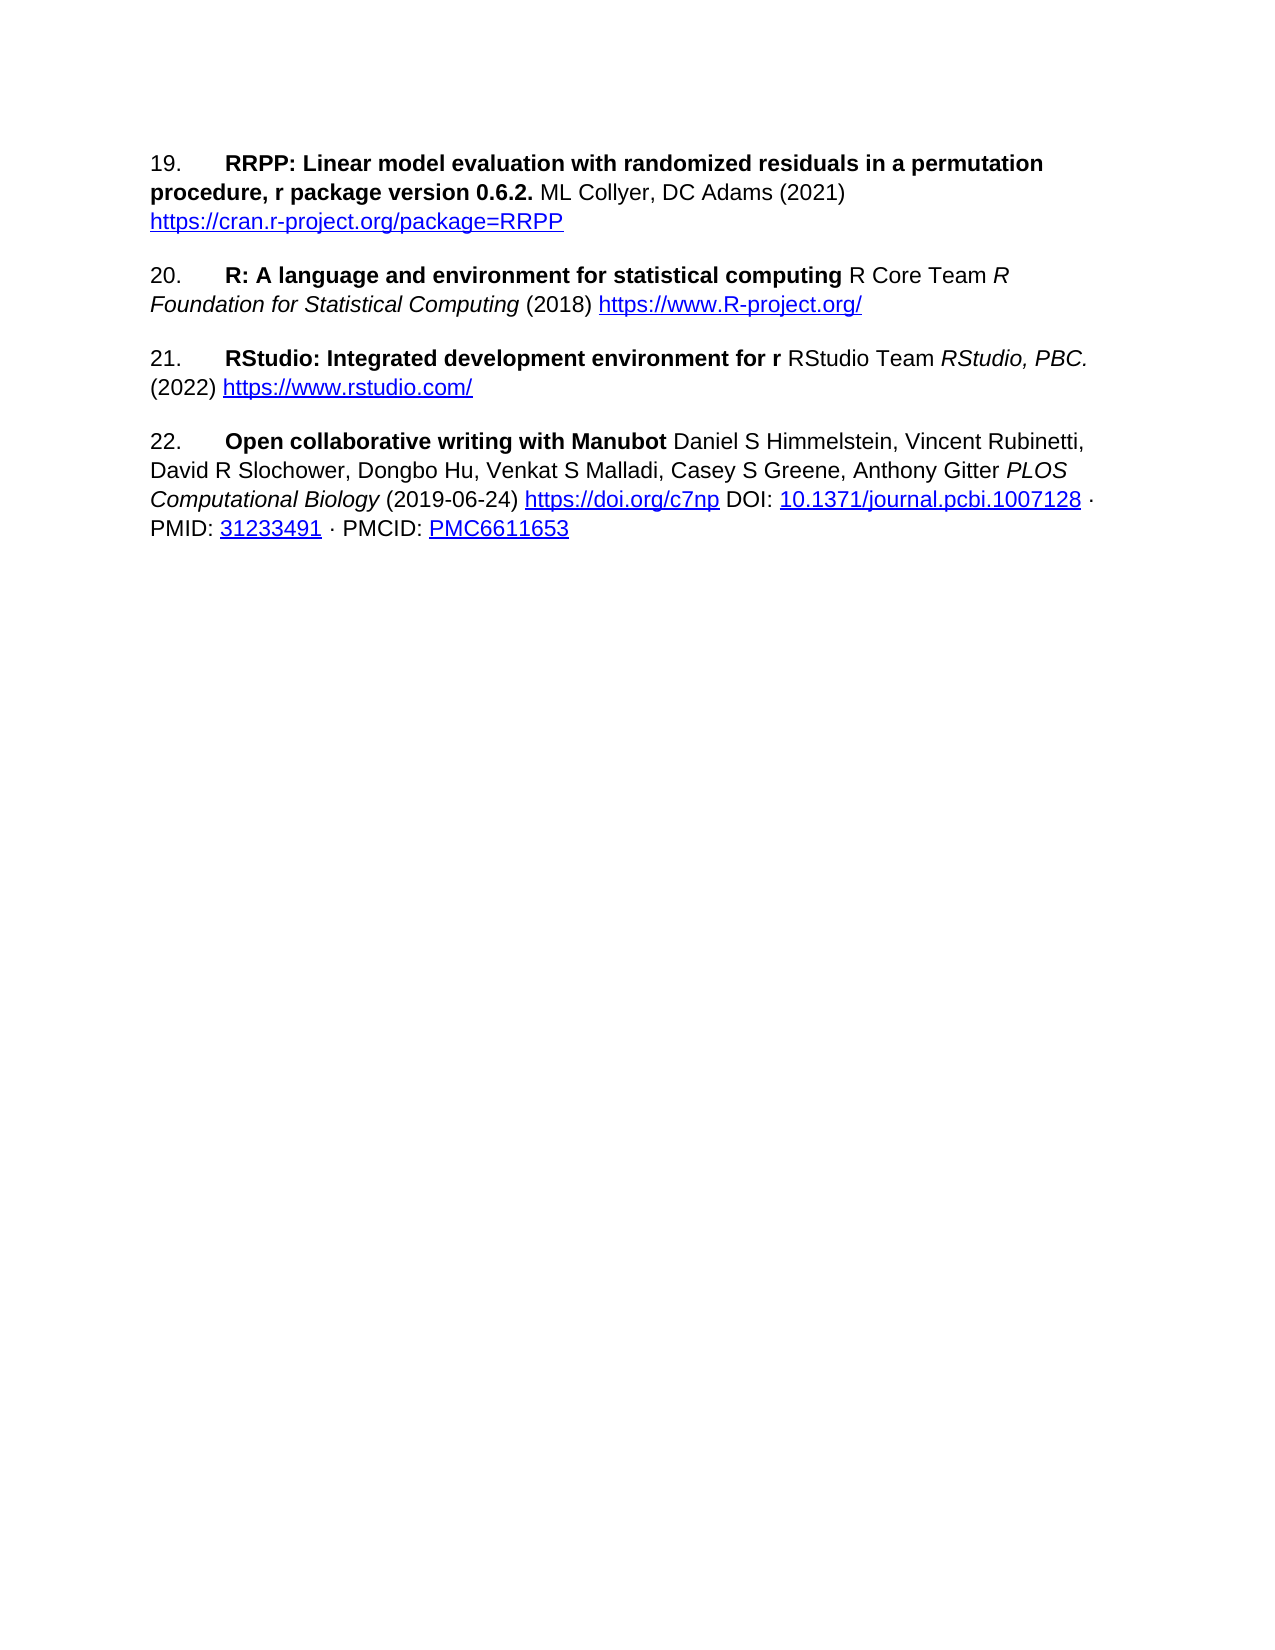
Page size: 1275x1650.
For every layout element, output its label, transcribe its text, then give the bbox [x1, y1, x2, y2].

text 21. RStudio: Integrated development environment for r RStudio Team RStudio, PBC. (2022) https://www.rstudio.com/ [150, 345, 1125, 400]
text 20. R: A language and environment for statistical computing R Core Team R Foundation for Statistical Computing (2018) https://www.R-project.org/ [150, 262, 1125, 317]
text 19. RRPP: Linear model evaluation with randomized residuals in a permutation procedure, r package version 0.6.2. ML Collyer, DC Adams (2021) https://cran.r-project.org/package=RRPP [150, 150, 1125, 234]
text 22. Open collaborative writing with Manubot Daniel S Himmelstein, Vincent Rubinetti, David R Slochower, Dongbo Hu, Venkat S Malladi, Casey S Greene, Anthony Gitter PLOS Computational Biology (2019-06-24) https://doi.org/c7np DOI: 10.1371/journal.pcbi.1007128 · PMID: 31233491 · PMCID: PMC6611653 [150, 428, 1125, 541]
